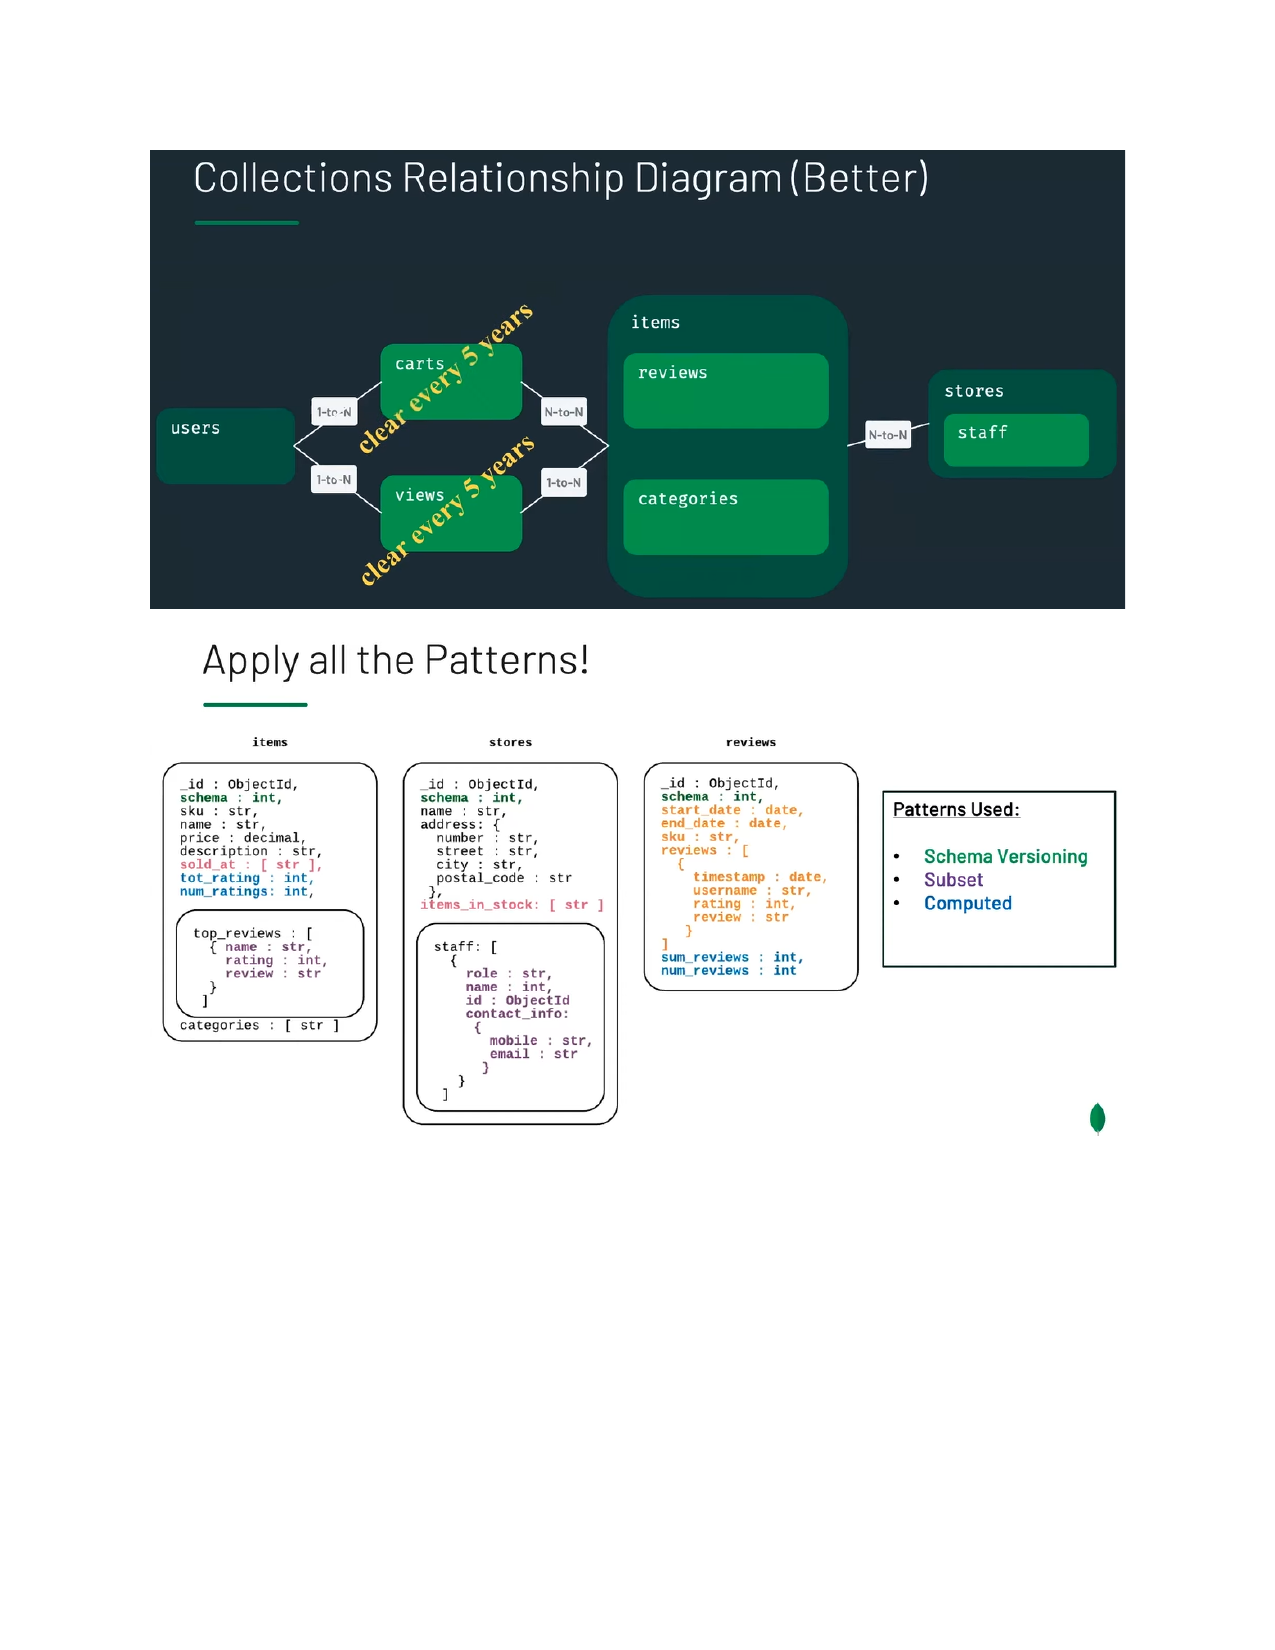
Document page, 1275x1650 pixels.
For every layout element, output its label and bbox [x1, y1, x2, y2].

picture [150, 627, 1125, 1136]
picture [150, 150, 1125, 609]
